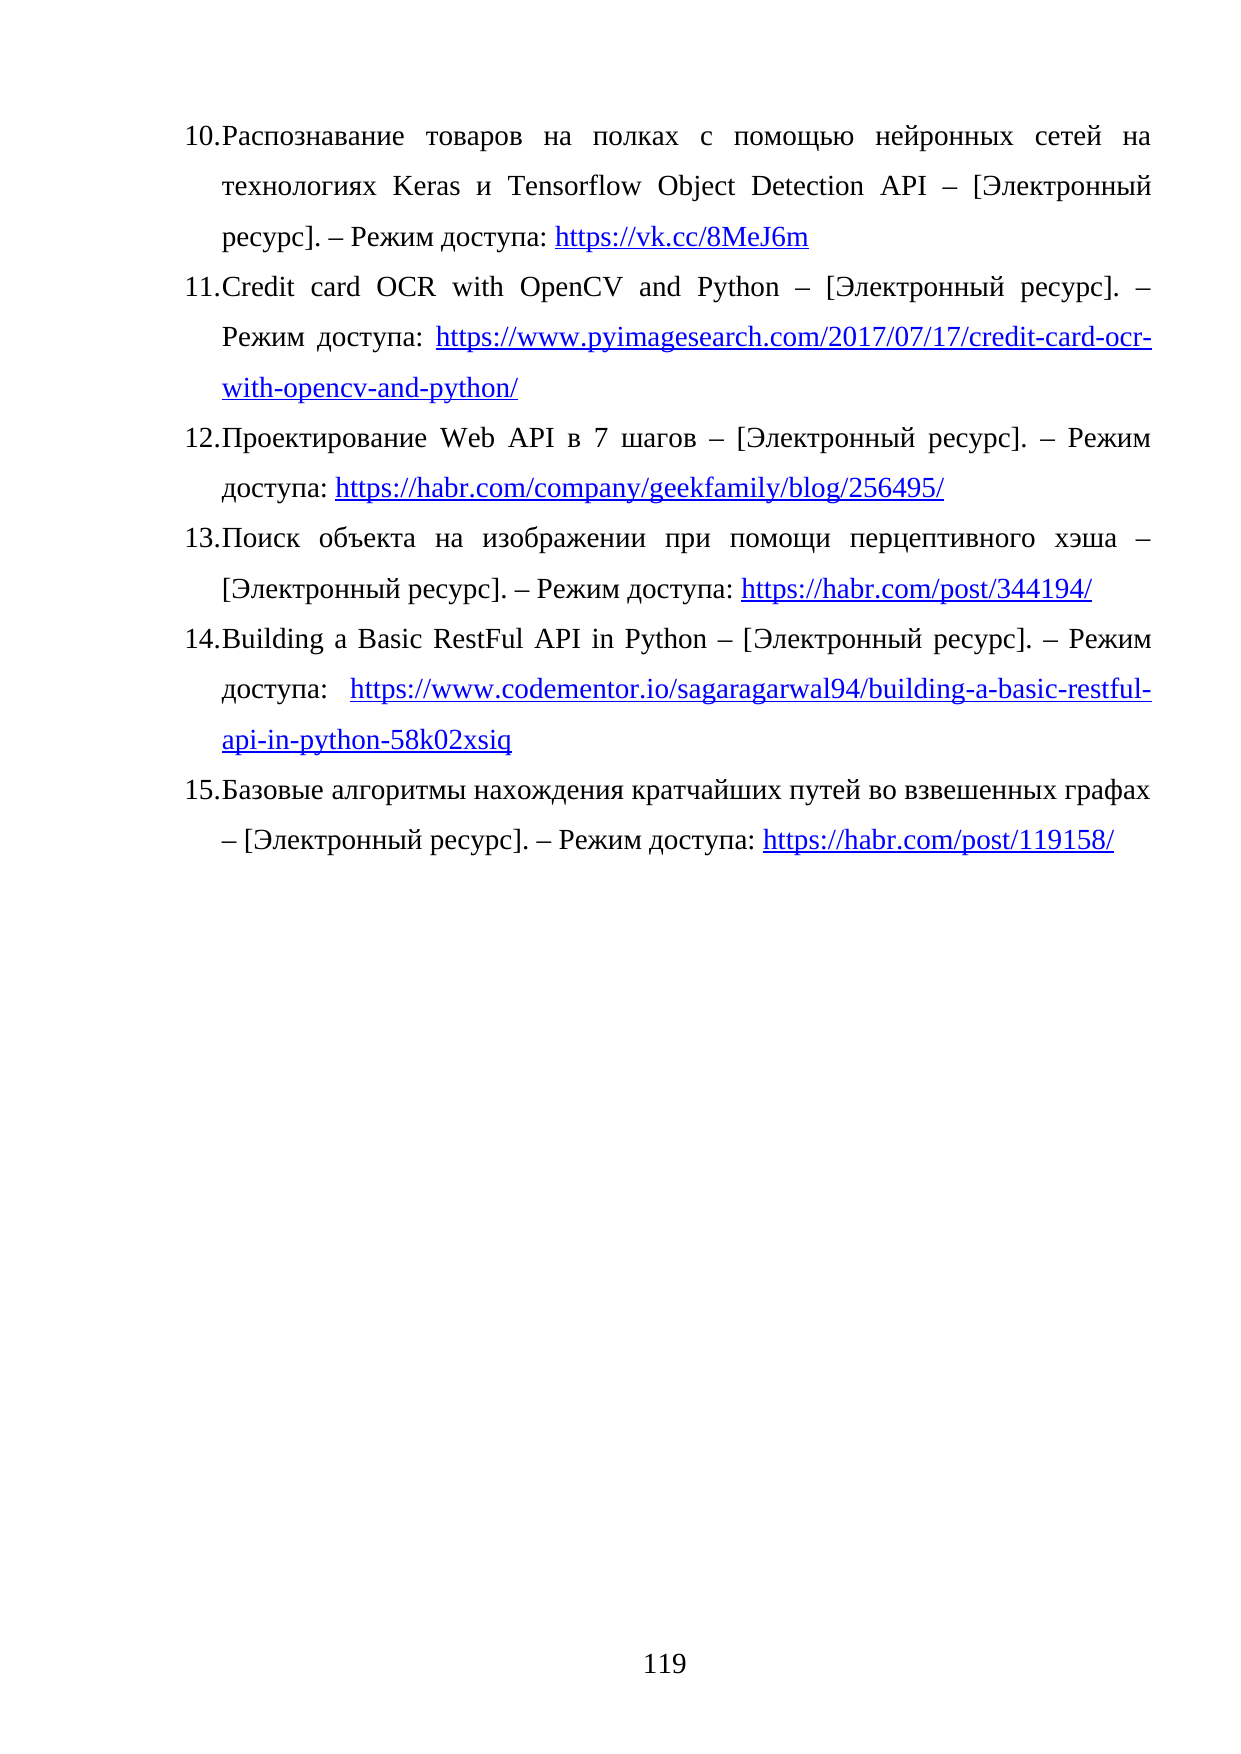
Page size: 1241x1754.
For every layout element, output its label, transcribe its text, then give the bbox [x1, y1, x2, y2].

list Базовые алгоритмы нахождения кратчайших путей во взвешенных графах – [Электронный ресурс]. – Режим доступа: https://habr.com/post/119158/ [184, 772, 1152, 856]
list Credit card OCR with OpenCV and Python – [Электронный ресурс]. – Режим доступа: https://www.pyimagesearch.com/2017/07/17/credit-card-ocr-with-opencv-and-python/ [184, 269, 1152, 403]
list Распознавание товаров на полках с помощью нейронных сетей на технологиях Keras и Tensorflow Object Detection API – [Электронный ресурс]. – Режим доступа: https://vk.cc/8MeJ6m [184, 118, 1152, 252]
list Building a Basic RestFul API in Python – [Электронный ресурс]. – Режим доступа: https://www.codementor.io/sagaragarwal94/building-a-basic-restful-api-in-python-58k02xsiq [184, 621, 1152, 755]
list Проектирование Web API в 7 шагов – [Электронный ресурс]. – Режим доступа: https://habr.com/company/geekfamily/blog/256495/ [184, 420, 1152, 504]
list Поиск объекта на изображении при помощи перцептивного хэша – [Электронный ресурс]. – Режим доступа: https://habr.com/post/344194/ [184, 521, 1152, 604]
